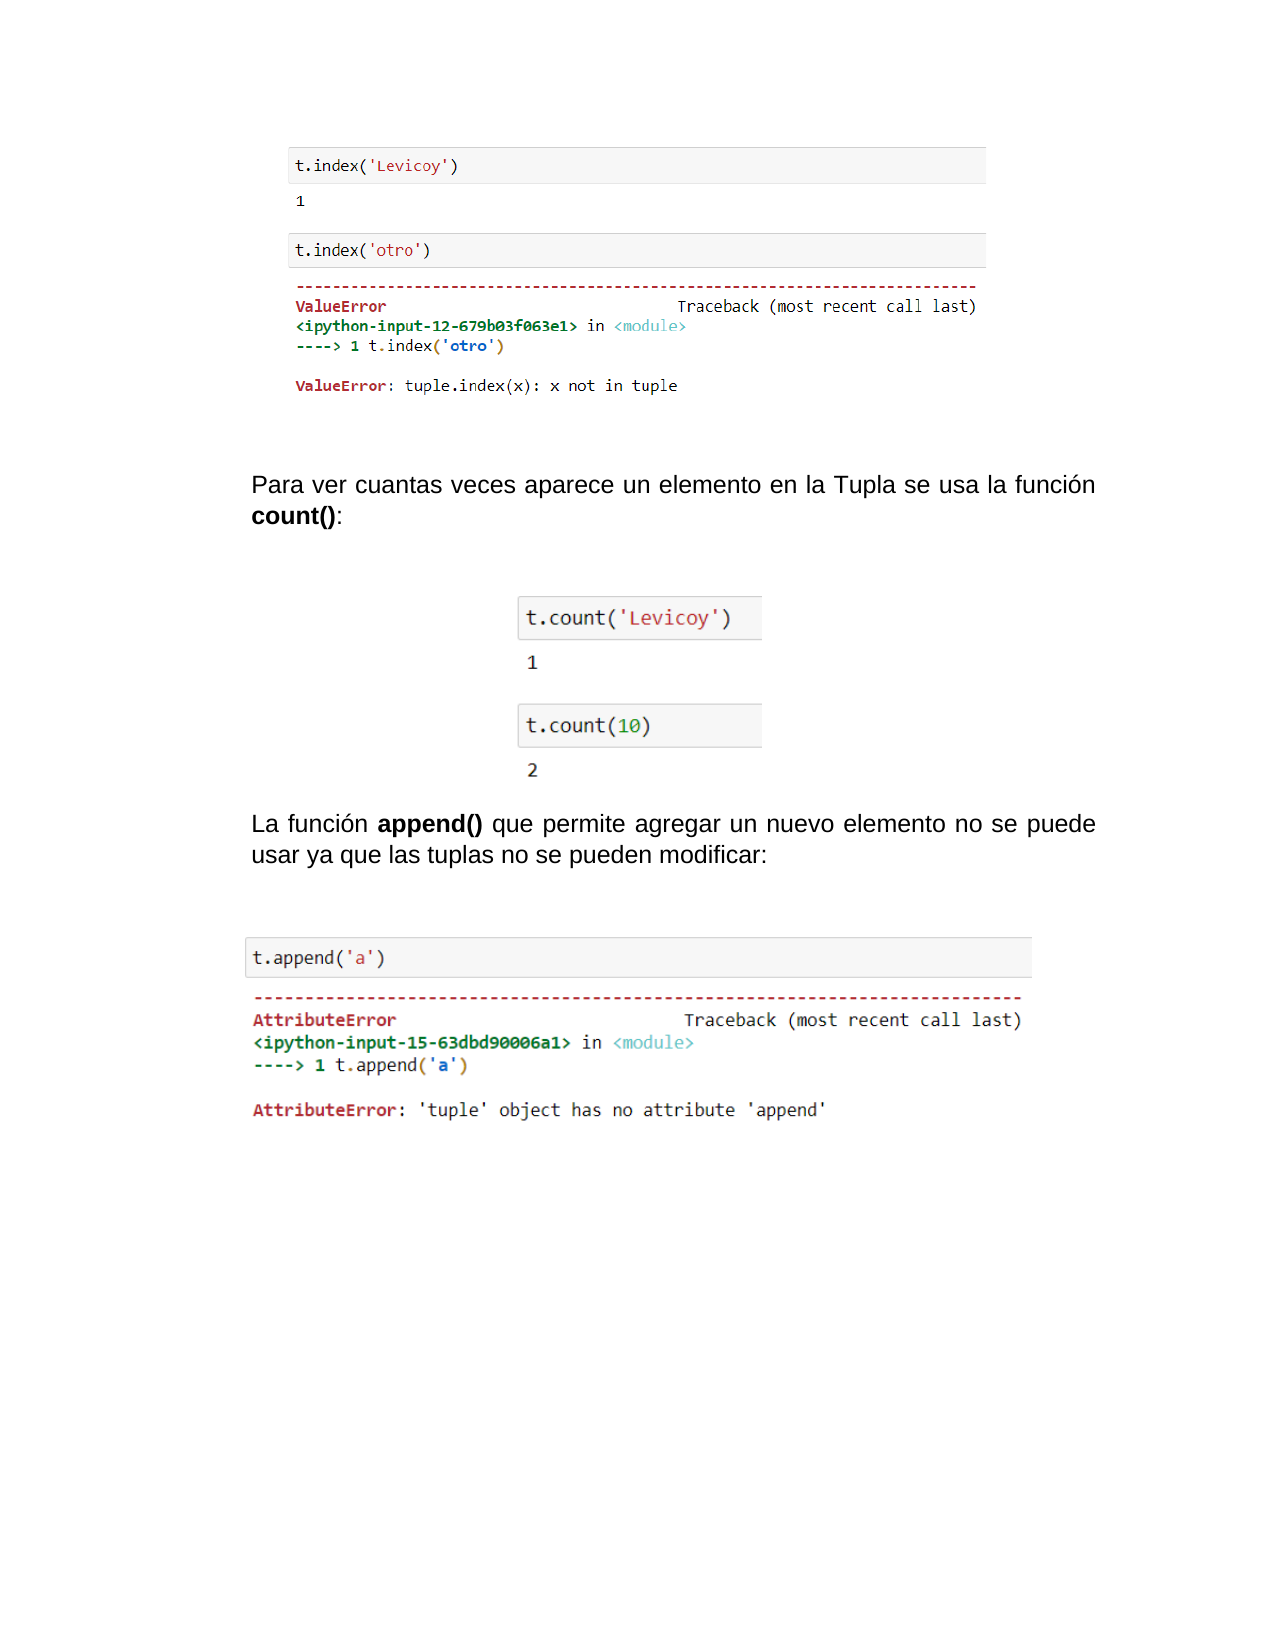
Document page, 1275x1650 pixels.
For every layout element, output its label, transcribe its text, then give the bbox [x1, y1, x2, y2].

text La función append() que permite agregar un nuevo elemento no se puede usar ya que las tuplas no se pueden modificar: [251, 809, 1098, 869]
picture [513, 596, 762, 791]
picture [243, 935, 1032, 1143]
text Para ver cuantas veces aparece un elemento en la Tupla se usa la función count(): [251, 470, 1098, 529]
picture [288, 147, 987, 404]
